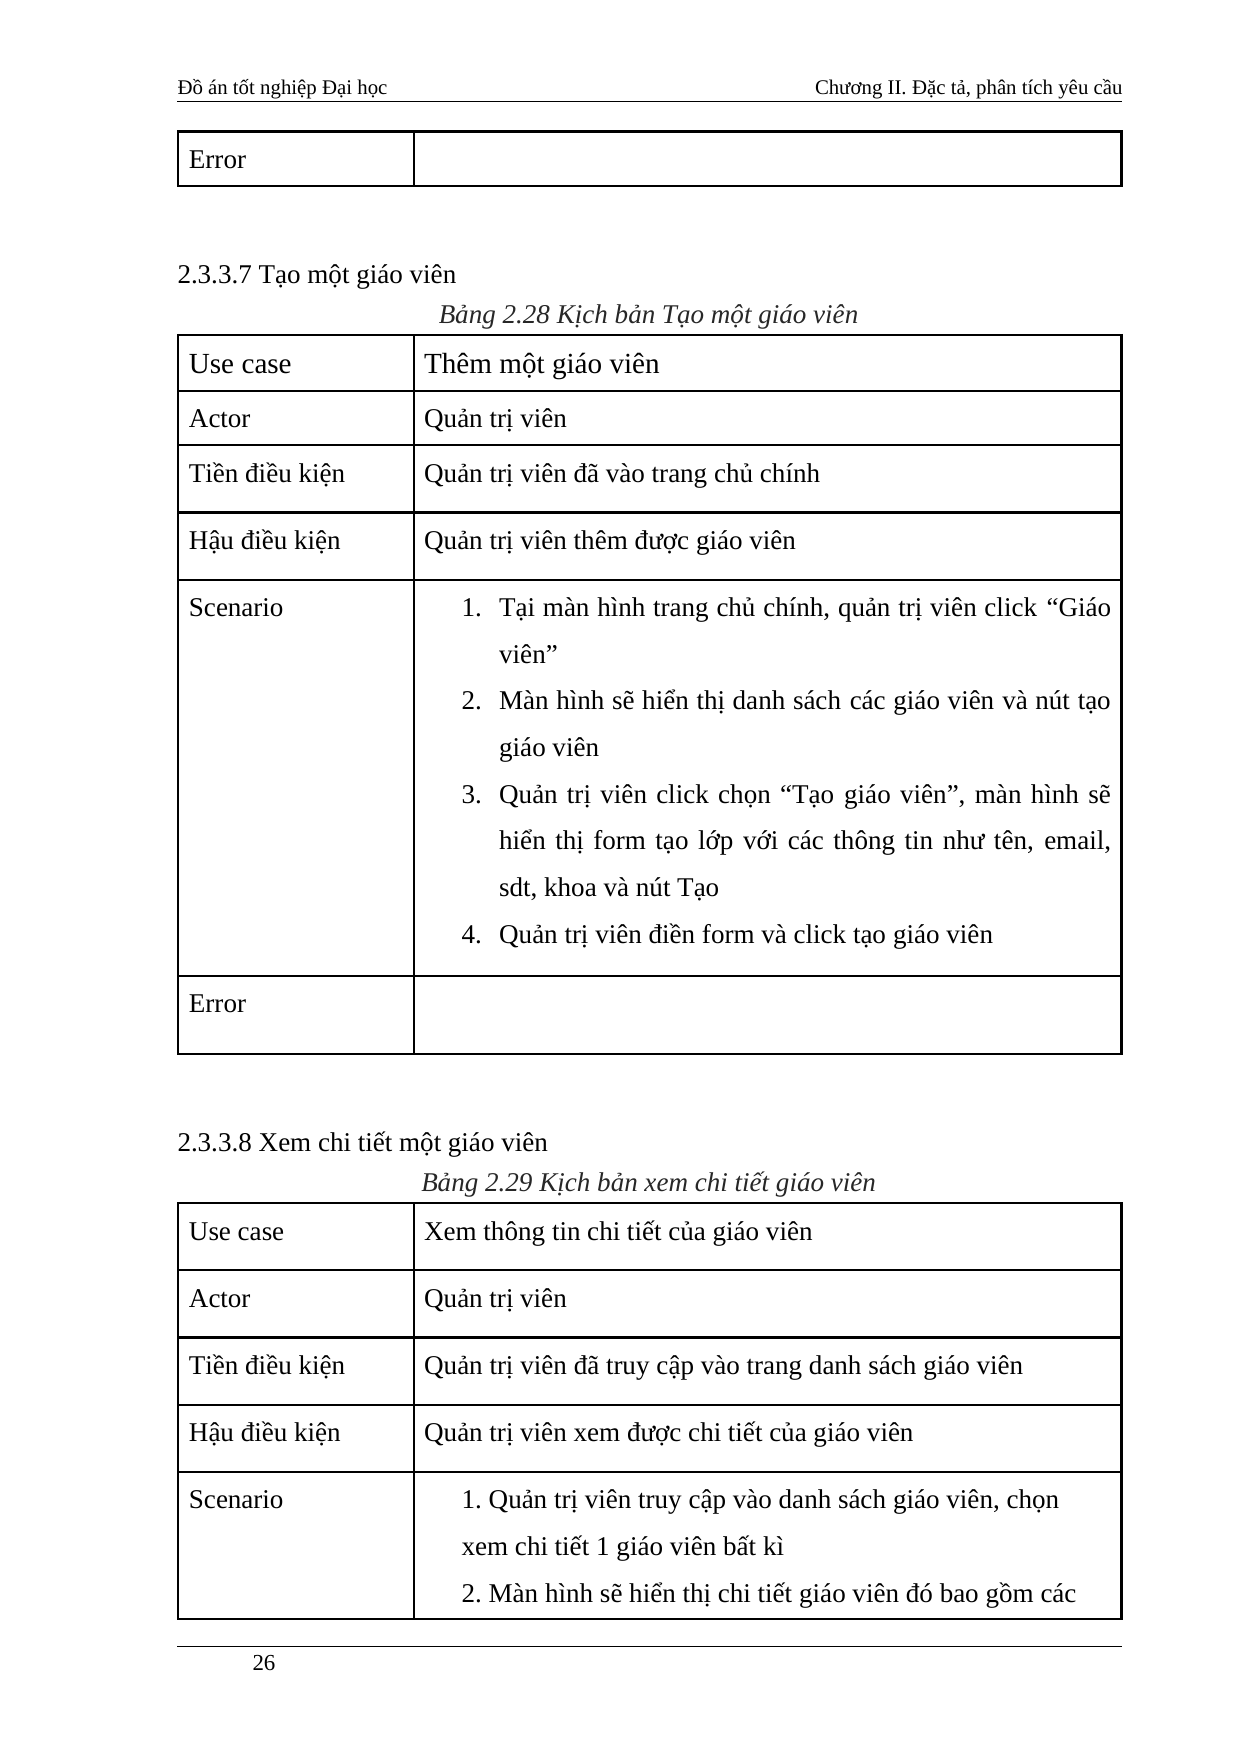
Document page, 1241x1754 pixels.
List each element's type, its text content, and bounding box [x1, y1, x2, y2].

table_cell Quản trị viên đã vào trang chủ chính [415, 446, 1120, 511]
table_cell Actor [179, 392, 413, 444]
table_cell Hậu điều kiện [179, 1406, 413, 1471]
table_cell Hậu điều kiện [179, 514, 413, 578]
table_header Thêm một giáo viên [415, 336, 1120, 390]
table_cell Tiền điều kiện [179, 446, 413, 511]
table_cell Quản trị viên [415, 392, 1120, 444]
table_cell Tại màn hình trang chủ chính, quản trị viên click “Giáo viên” Màn hình sẽ hiển thị danh sách các giáo viên và nút tạo giáo viên Quản trị viên click chọn “Tạo giáo viên”, màn hình sẽ hiển thị form tạo lớp với các thông tin như tên, email, sdt, khoa và nút Tạo Quản trị viên điền form và click tạo giáo viên [415, 581, 1120, 975]
text 2.3.3.7 Tạo một giáo viên [177, 258, 1122, 289]
table_cell Quản trị viên [415, 1271, 1120, 1336]
table_header Use case [179, 1204, 413, 1269]
table_header Use case [179, 336, 413, 390]
table_cell Scenario [179, 1473, 413, 1618]
table_cell Quản trị viên thêm được giáo viên [415, 514, 1120, 578]
table_cell Scenario [179, 581, 413, 975]
table_header Xem thông tin chi tiết của giáo viên [415, 1204, 1120, 1269]
table_cell Error [179, 133, 413, 184]
text 2.3.3.8 Xem chi tiết một giáo viên [177, 1126, 1122, 1158]
subtitle Bảng 2.29 Kịch bản xem chi tiết giáo viên [177, 1166, 1122, 1197]
table_cell Actor [179, 1271, 413, 1336]
table_cell Error [179, 977, 413, 1053]
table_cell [415, 1473, 1120, 1618]
table_cell [415, 133, 1120, 184]
table_cell Quản trị viên đã truy cập vào trang danh sách giáo viên [415, 1339, 1120, 1404]
table_cell [415, 977, 1120, 1053]
table_cell Quản trị viên xem được chi tiết của giáo viên [415, 1406, 1120, 1471]
subtitle Bảng 2.28 Kịch bản Tạo một giáo viên [177, 298, 1122, 329]
table_cell Tiền điều kiện [179, 1339, 413, 1404]
